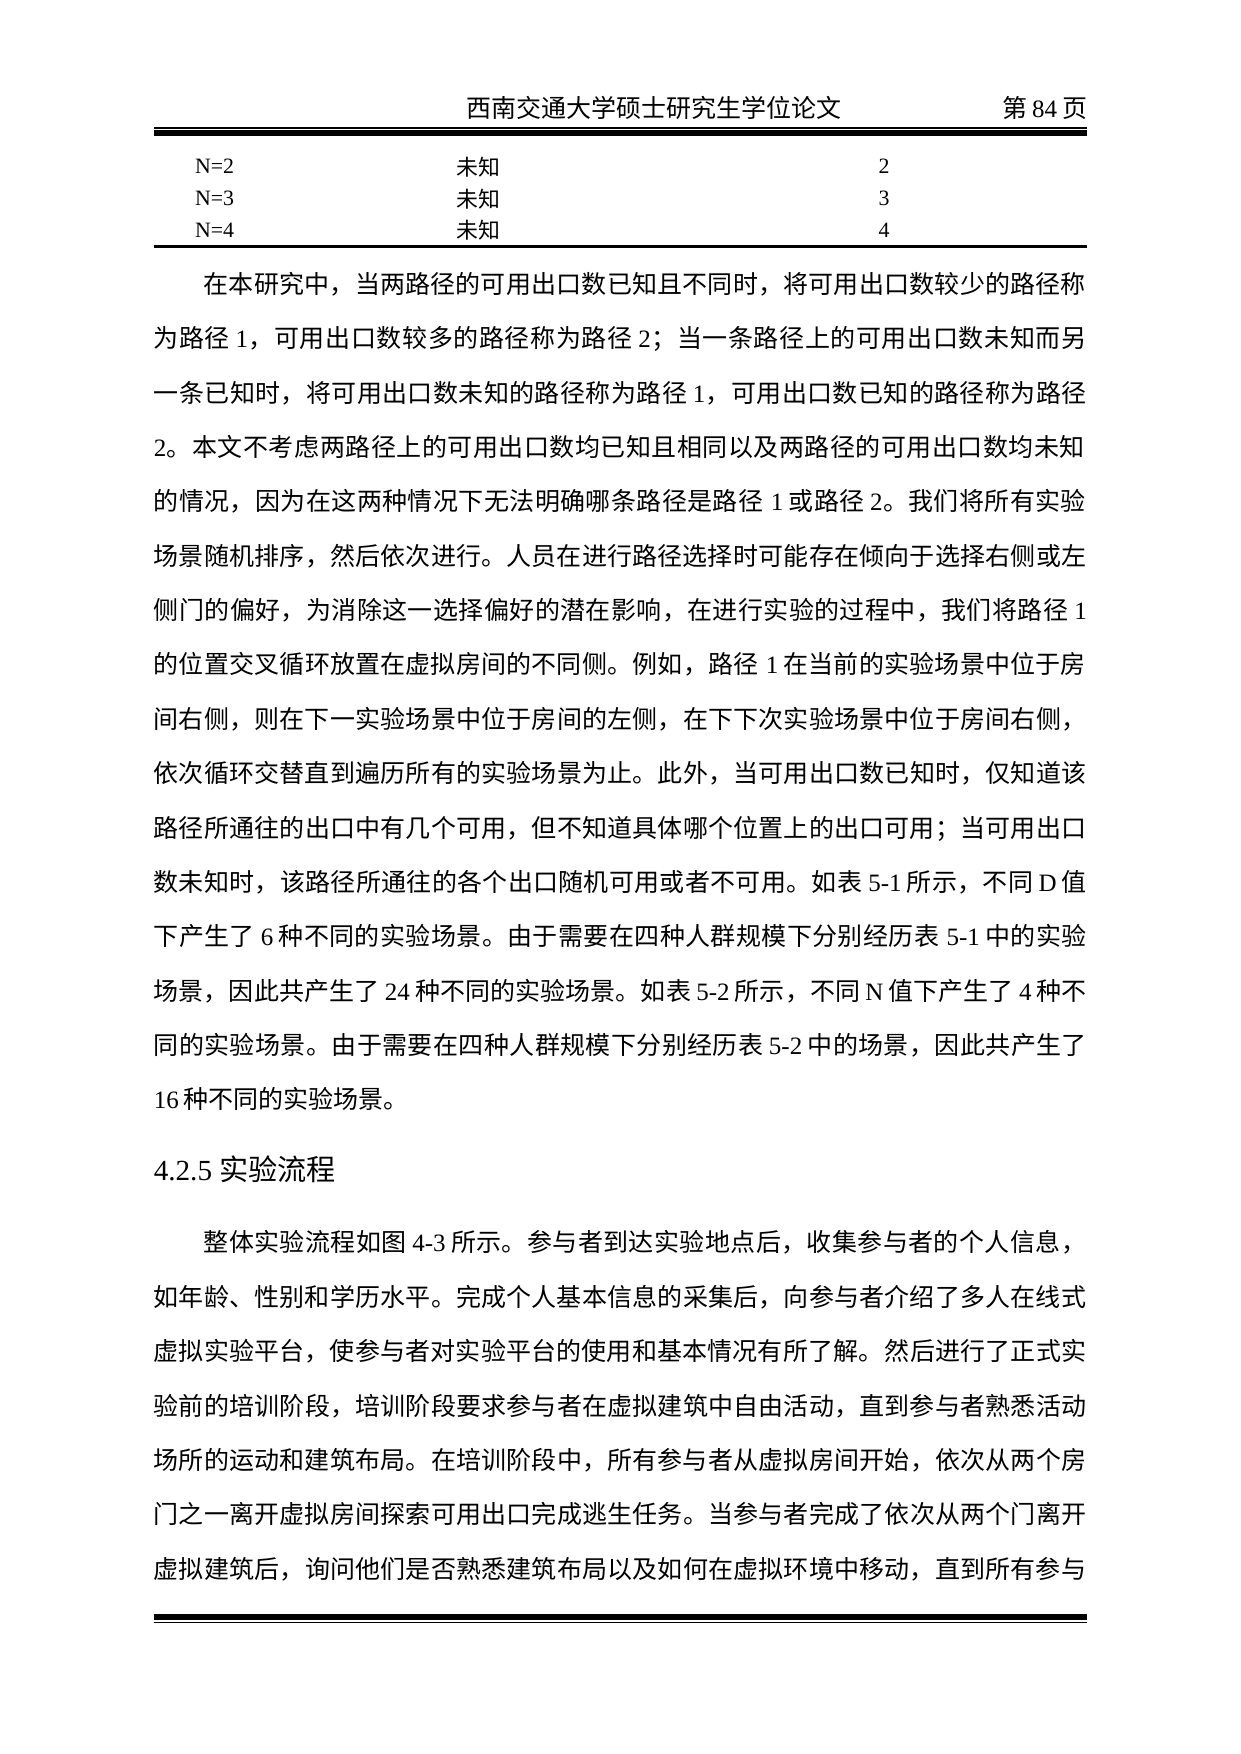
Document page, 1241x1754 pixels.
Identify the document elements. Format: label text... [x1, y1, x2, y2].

table_cell N=2 [154, 150, 275, 182]
table_cell N=4 [154, 213, 275, 245]
table_cell 3 [681, 182, 1087, 213]
table_cell 未知 [275, 182, 681, 213]
table_cell 未知 [275, 213, 681, 245]
table_cell 未知 [275, 150, 681, 182]
subtitle 实验流程 [153, 1147, 1087, 1189]
table_cell N=3 [154, 182, 275, 213]
text 在本研究中，当两路径的可用出口数已知且不同时，将可用出口数较少的路径称为路径1，可用出口数较多的路径称为路径2；当一条路径上的可用出口数未知而另一条已知时，将可用出口数未知的路径称为路径1，可用出口数已知的路径称为路径2。本文不考虑两路径上的可用出口数均已知且相同以及两路径的可用出口数均未知的情况，因为在这两种情况下无法明确哪条路径是路径1或路径2。我们将所有实验场景随机排序，然后依次进行。人员在进行路径选择时可能存在倾向于选择右侧或左侧门的偏好，为消除这一选择偏好的潜在影响，在进行实验的过程中，我们将路径1的位置交叉循环放置在虚拟房间的不同侧。例如，路径1在当前的实验场景中位于房间右侧，则在下一实验场景中位于房间的左侧，在下下次实验场景中位于房间右侧，依次循环交替直到遍历所有的实验场景为止。此外，当可用出口数已知时，仅知道该路径所通往的出口中有几个可用，但不知道具体哪个位置上的出口可用；当可用出口数未知时，该路径所通往的各个出口随机可用或者不可用。如表5-1所示，不同D值下产生了6种不同的实验场景。由于需要在四种人群规模下分别经历表5-1中的实验场景，因此共产生了24种不同的实验场景。如表5-2所示，不同N值下产生了4种不同的实验场景。由于需要在四种人群规模下分别经历表5-2中的场景，因此共产生了16种不同的实验场景。 [153, 264, 1087, 1116]
table_cell 2 [681, 150, 1087, 182]
table_cell 4 [681, 213, 1087, 245]
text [153, 1223, 1087, 1585]
